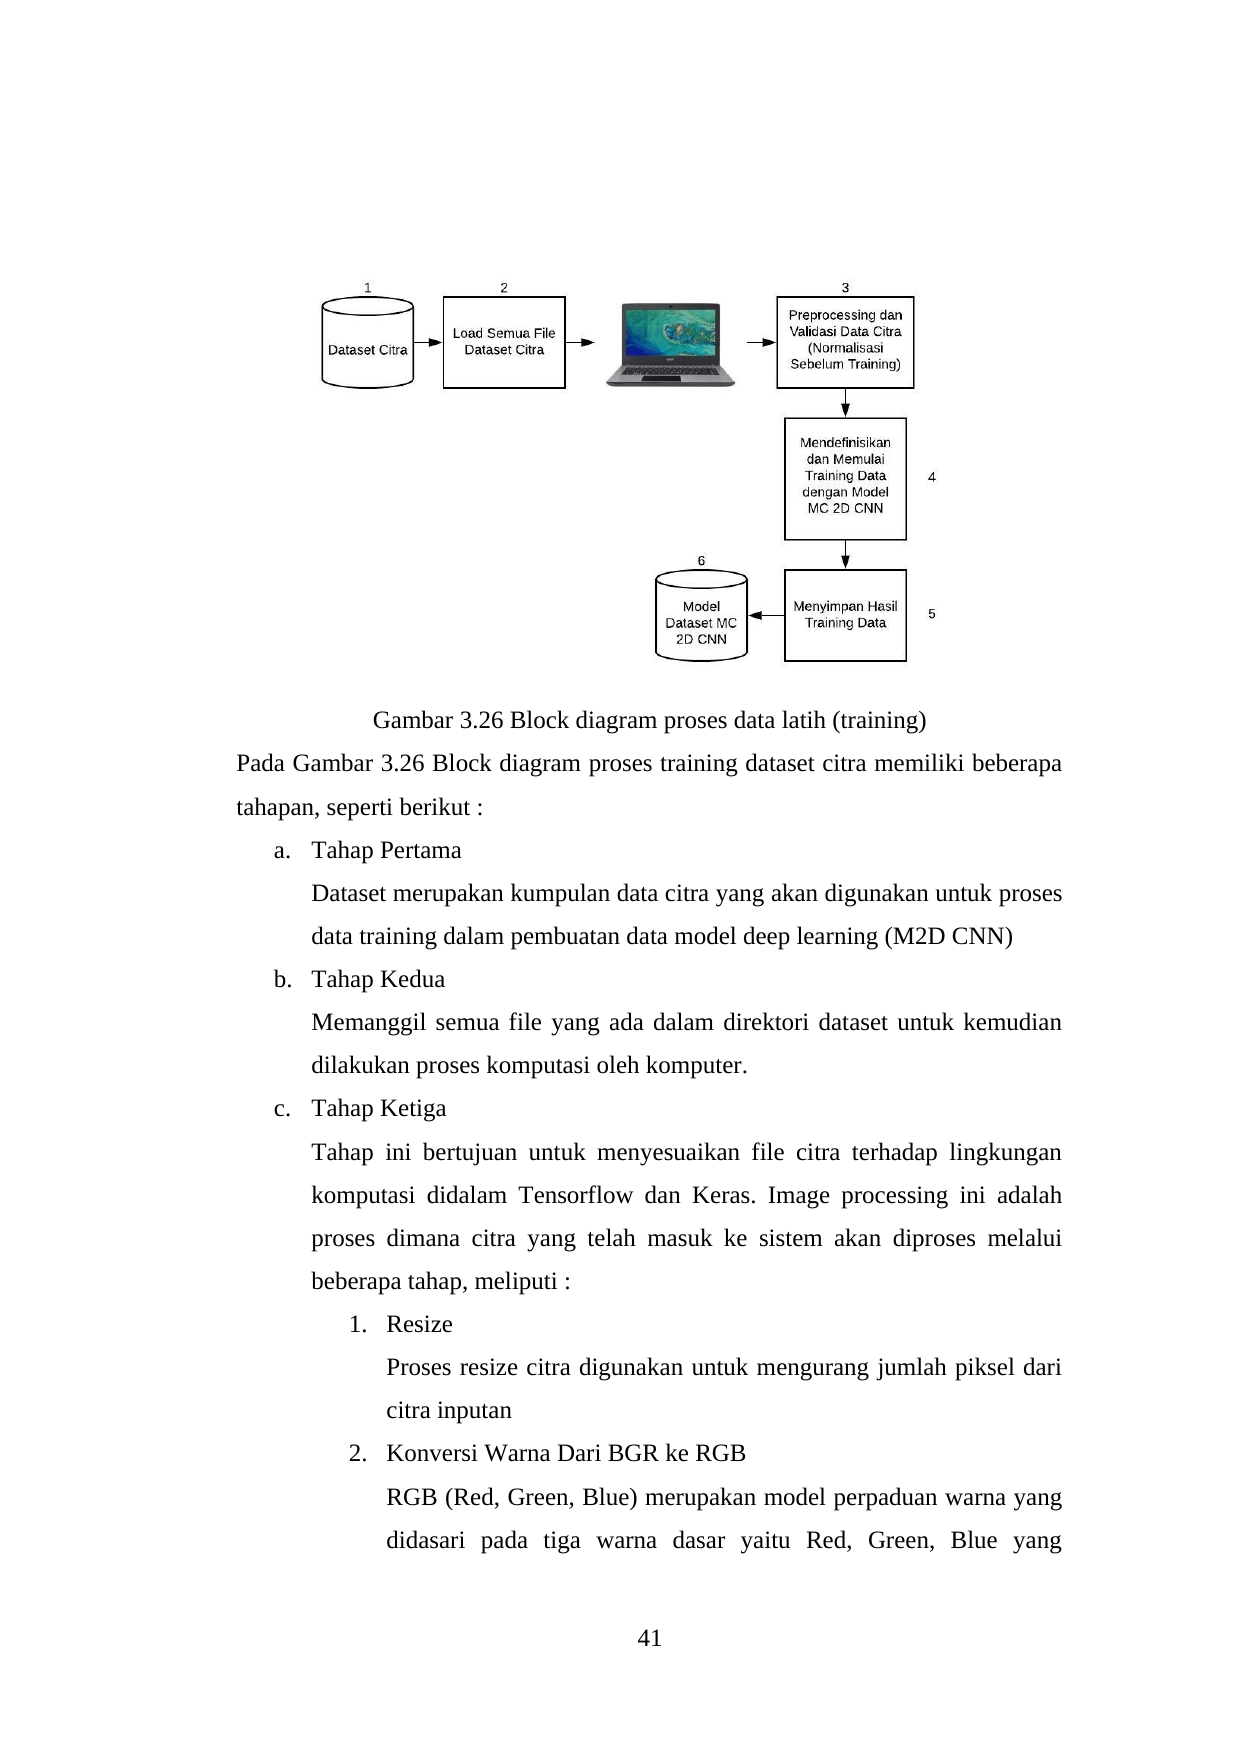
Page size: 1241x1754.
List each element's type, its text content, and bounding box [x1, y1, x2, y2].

list Resize [349, 1309, 1063, 1338]
list Tahap Pertama [274, 835, 1063, 863]
picture [246, 236, 1053, 691]
list Konversi Warna Dari BGR ke RGB [349, 1438, 1063, 1467]
list Dataset merupakan kumpulan data citra yang akan digunakan untuk proses data training dalam pembuatan data model deep learning (M2D CNN) [311, 878, 1063, 950]
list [386, 1482, 1063, 1553]
list Tahap Ketiga [274, 1093, 1063, 1122]
list Memanggil semua file yang ada dalam direktori dataset untuk kemudian dilakukan proses komputasi oleh komputer. [311, 1007, 1063, 1079]
list Proses resize citra digunakan untuk mengurang jumlah piksel dari citra inputan [386, 1352, 1063, 1424]
list Tahap ini bertujuan untuk menyesuaikan file citra terhadap lingkungan komputasi didalam Tensorflow dan Keras. Image processing ini adalah proses dimana citra yang telah masuk ke sistem akan diproses melalui beberapa tahap, meliputi : [311, 1137, 1063, 1295]
list Tahap Kedua [274, 964, 1063, 993]
